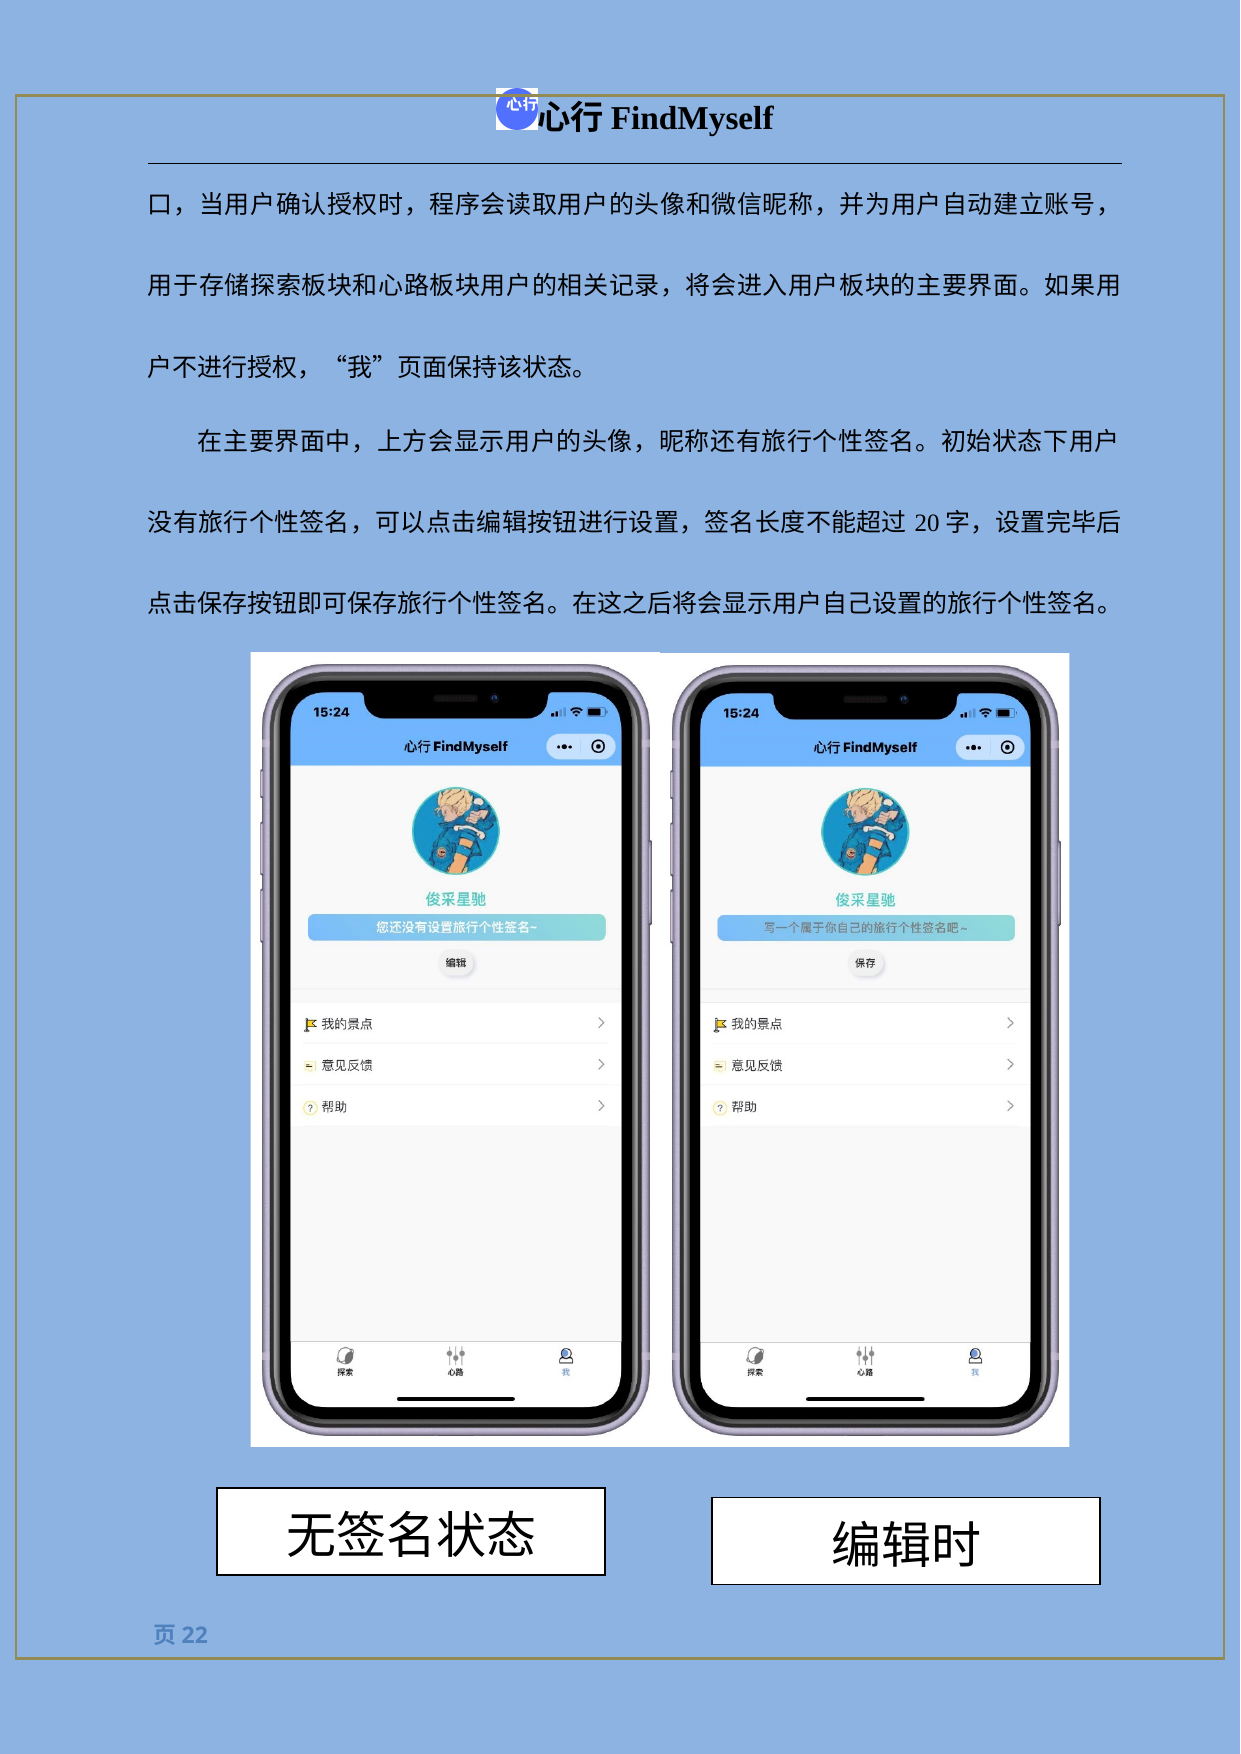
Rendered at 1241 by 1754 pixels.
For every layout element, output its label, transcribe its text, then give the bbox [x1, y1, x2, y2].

picture [496, 97, 538, 130]
picture [496, 88, 538, 94]
text 在主要界面中，上方会显示用户的头像，昵称还有旅行个性签名。初始状态下用户没有旅行个性签名，可以点击编辑按钮进行设置，签名长度不能超过20字，设置完毕后点击保存按钮即可保存旅行个性签名。在这之后将会显示用户自己设置的旅行个性签名。 [148, 407, 1122, 634]
picture [250, 652, 1070, 1447]
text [148, 170, 1122, 398]
